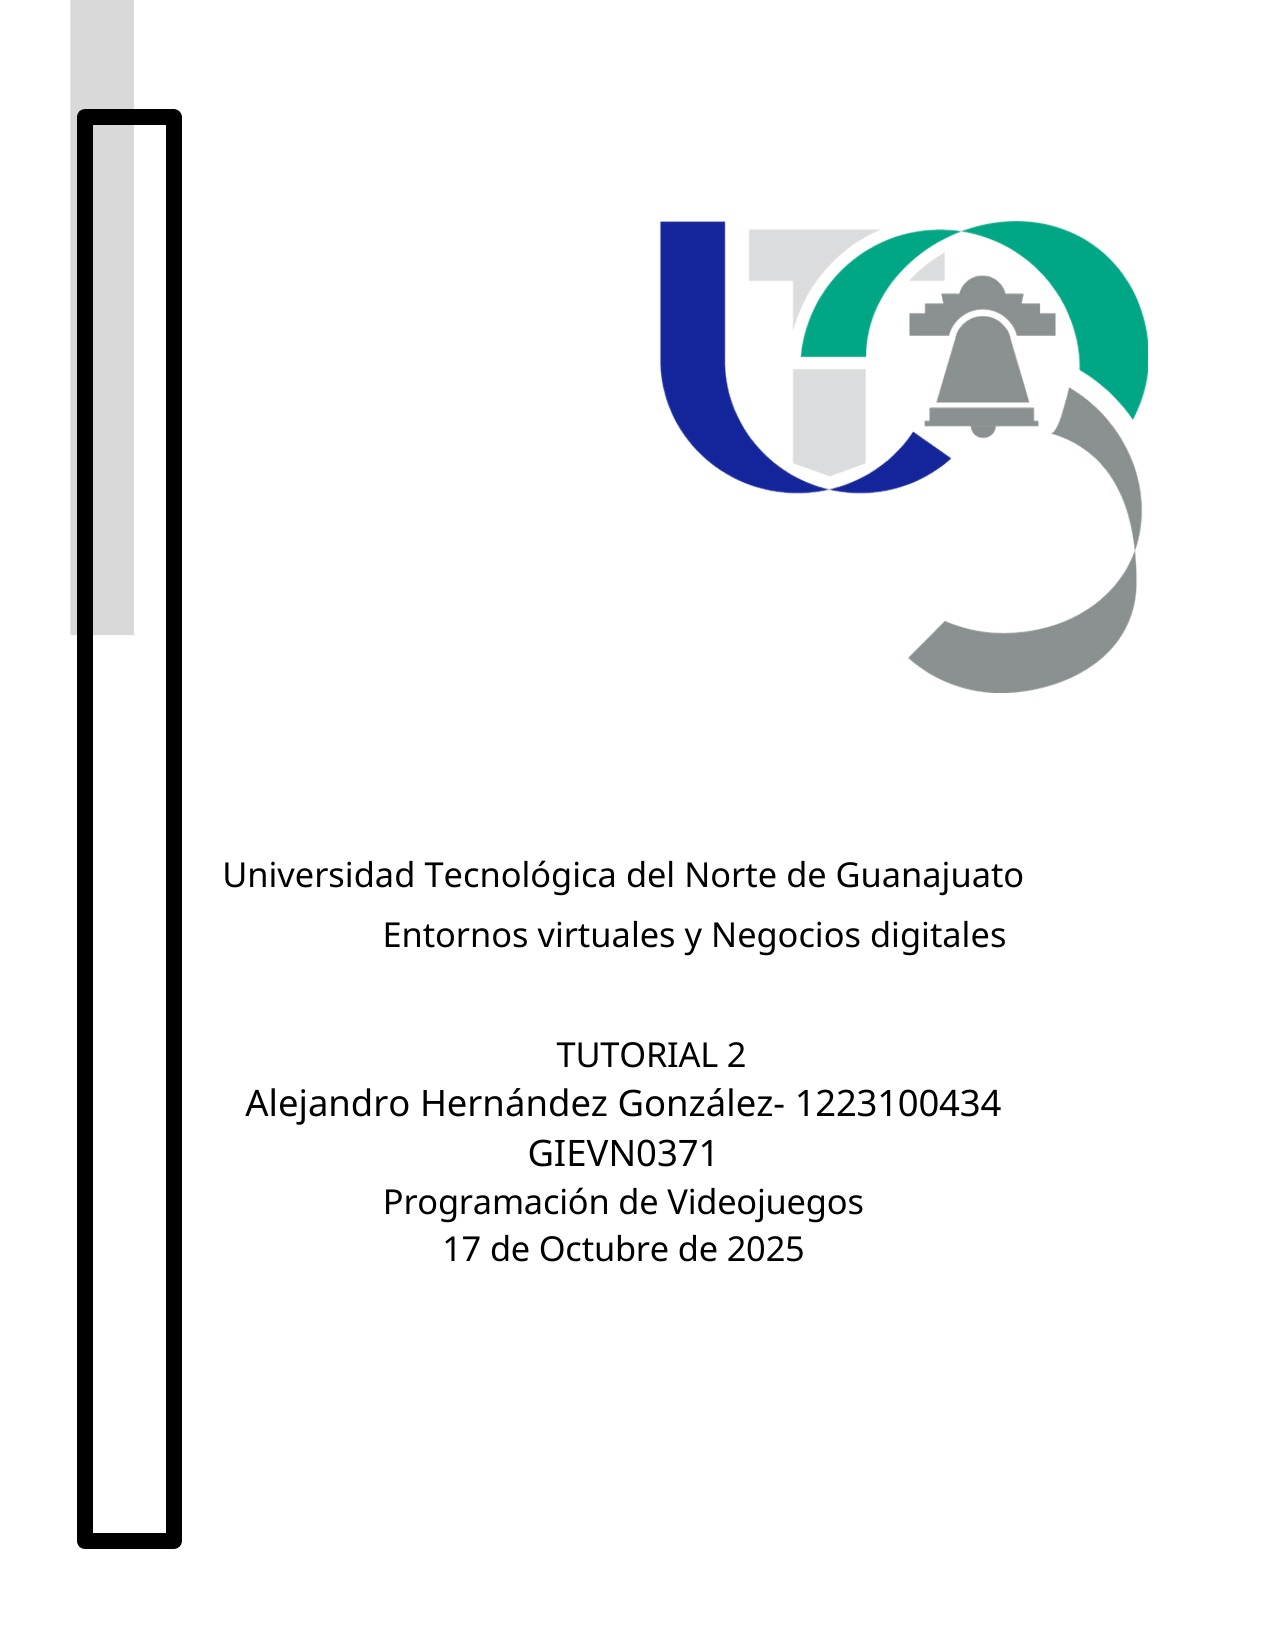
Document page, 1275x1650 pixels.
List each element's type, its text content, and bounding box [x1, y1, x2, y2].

text Universidad Tecnológica del Norte de Guanajuato Entornos virtuales y Negocios digitales [179, 851, 1067, 958]
text Programación de Videojuegos [150, 1177, 1096, 1224]
text 17 de Octubre de 2025 [150, 1225, 1096, 1272]
text GIEVN0371 [150, 1127, 1096, 1177]
text Alejandro Hernández González- 1223100434 [150, 1077, 1096, 1127]
text TUTORIAL 2 [178, 1030, 1125, 1077]
picture [660, 221, 1148, 693]
